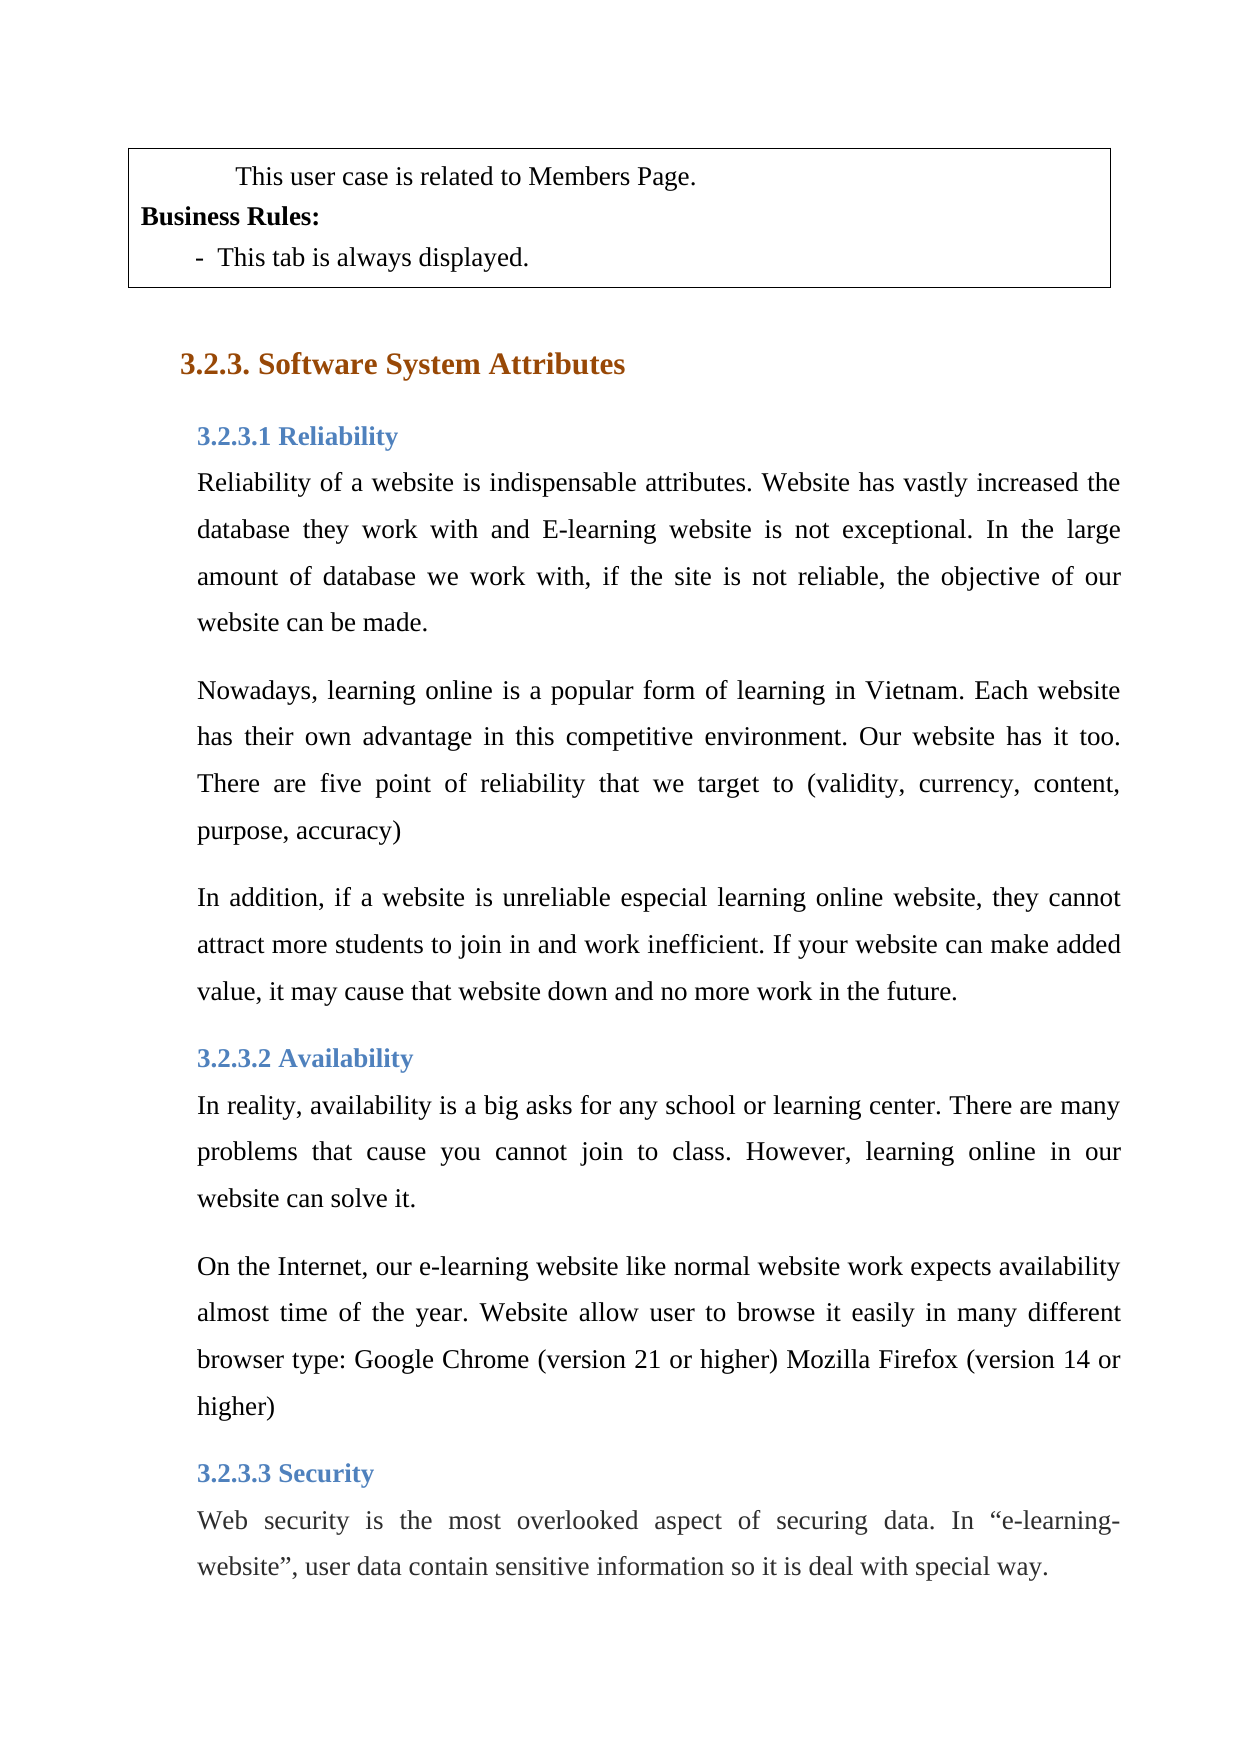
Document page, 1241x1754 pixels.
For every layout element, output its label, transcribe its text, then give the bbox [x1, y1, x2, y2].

subtitle 3.2.3. Software System Attributes [141, 345, 1122, 381]
subtitle 3.2.3.1 Reliability [197, 420, 1122, 451]
subtitle 3.2.3.2 Availability [197, 1042, 1122, 1073]
text In addition, if a website is unreliable especial learning online website, they cannot attract more students to join in and work inefficient. If your website can make added value, it may cause that website down and no more work in the future. [197, 881, 1122, 1006]
text Reliability of a website is indispensable attributes. Website has vastly increased the database they work with and E-learning website is not exceptional. In the large amount of database we work with, if the site is not reliable, the objective of our website can be made. [197, 466, 1122, 637]
subtitle 3.2.3.3 Security [197, 1457, 1122, 1488]
text In reality, availability is a big asks for any school or learning center. There are many problems that cause you cannot join to class. However, learning online in our website can solve it. [197, 1089, 1122, 1213]
text Nowadays, learning online is a popular form of learning in Vietnam. Each website has their own advantage in this competitive environment. Our website has it too. There are five point of reliability that we target to (validity, currency, content, purpose, accuracy) [197, 674, 1122, 845]
text Web security is the most overlooked aspect of securing data. In “e-learning-website”, user data contain sensitive information so it is deal with special way. [197, 1535, 1122, 1582]
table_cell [129, 149, 1110, 287]
text On the Internet, our e-learning website like normal website work expects availability almost time of the year. Website allow user to browse it easily in many different browser type: Google Chrome (version 21 or higher) Mozilla Firefox (version 14 or higher) [197, 1250, 1122, 1421]
